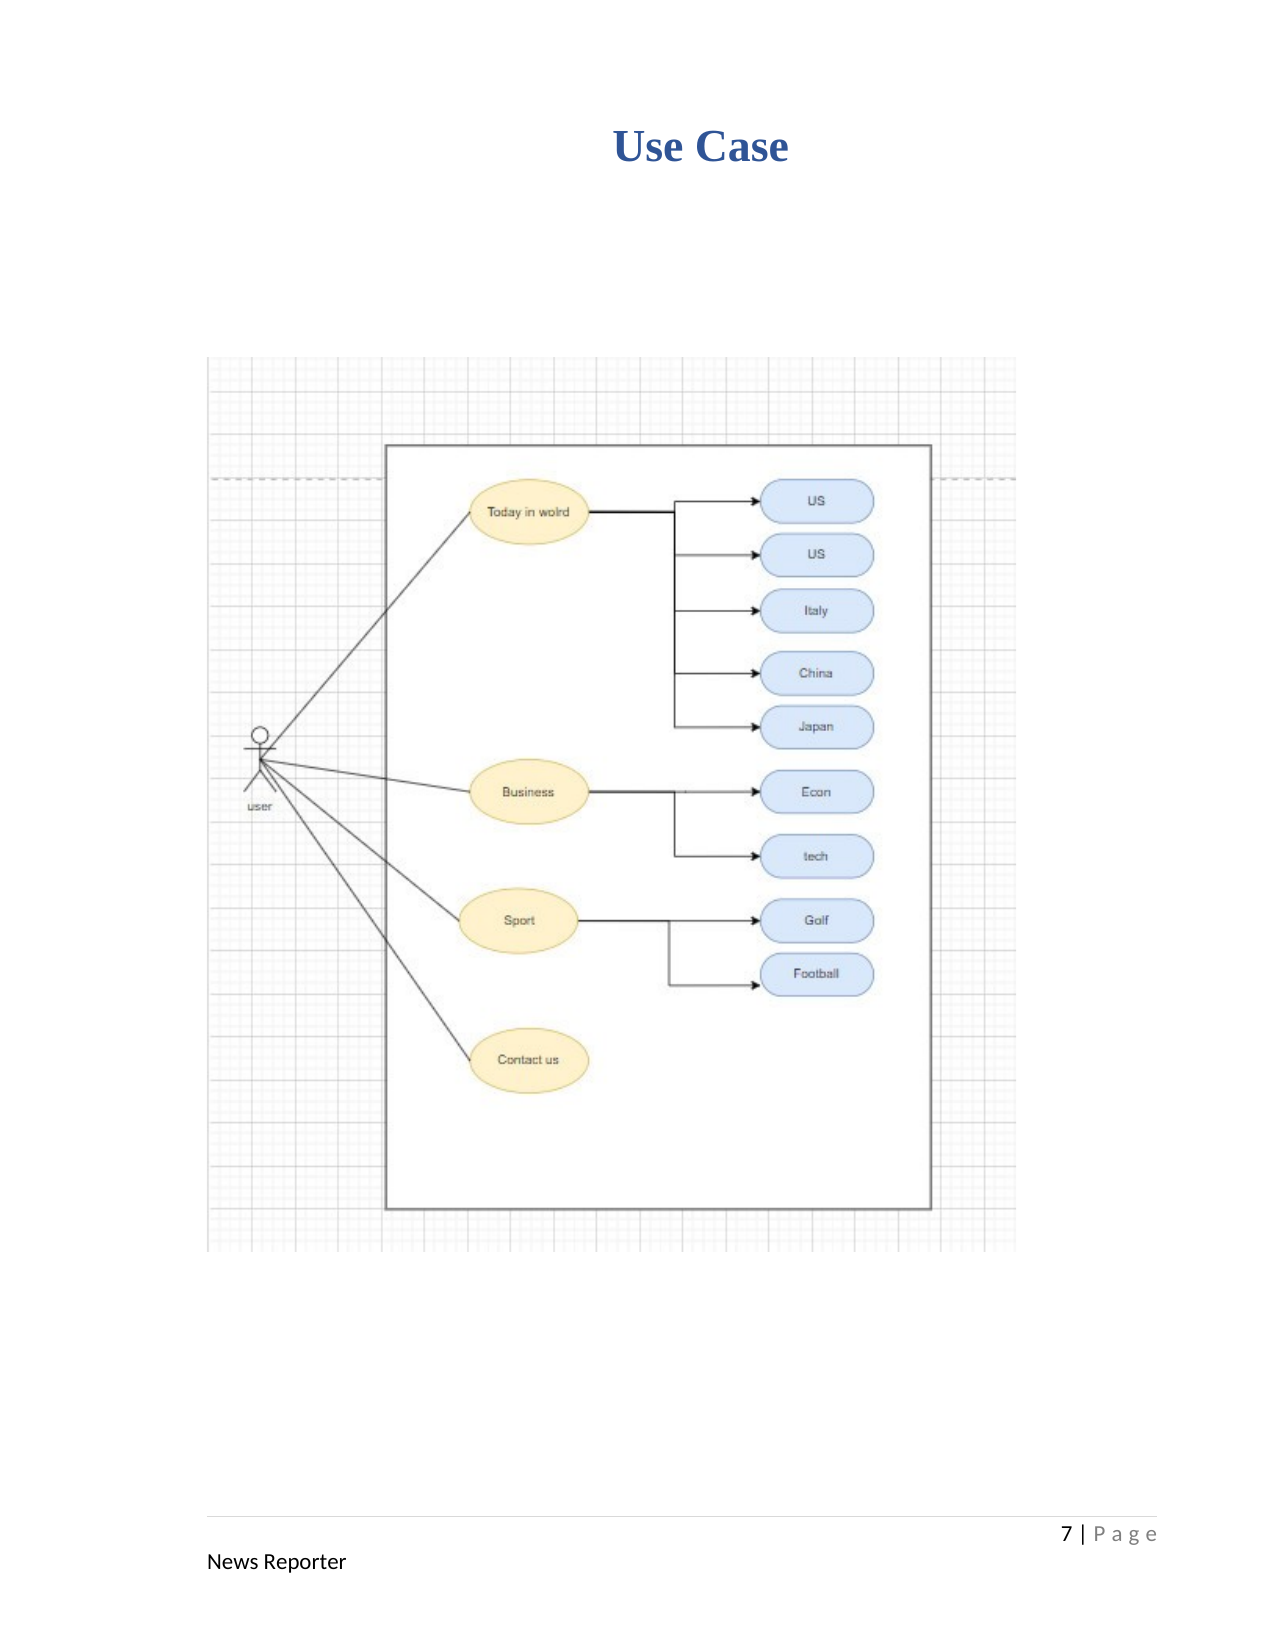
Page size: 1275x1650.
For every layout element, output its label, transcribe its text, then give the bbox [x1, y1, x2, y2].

subtitle Use Case [207, 118, 1194, 171]
picture [206, 357, 1017, 1252]
